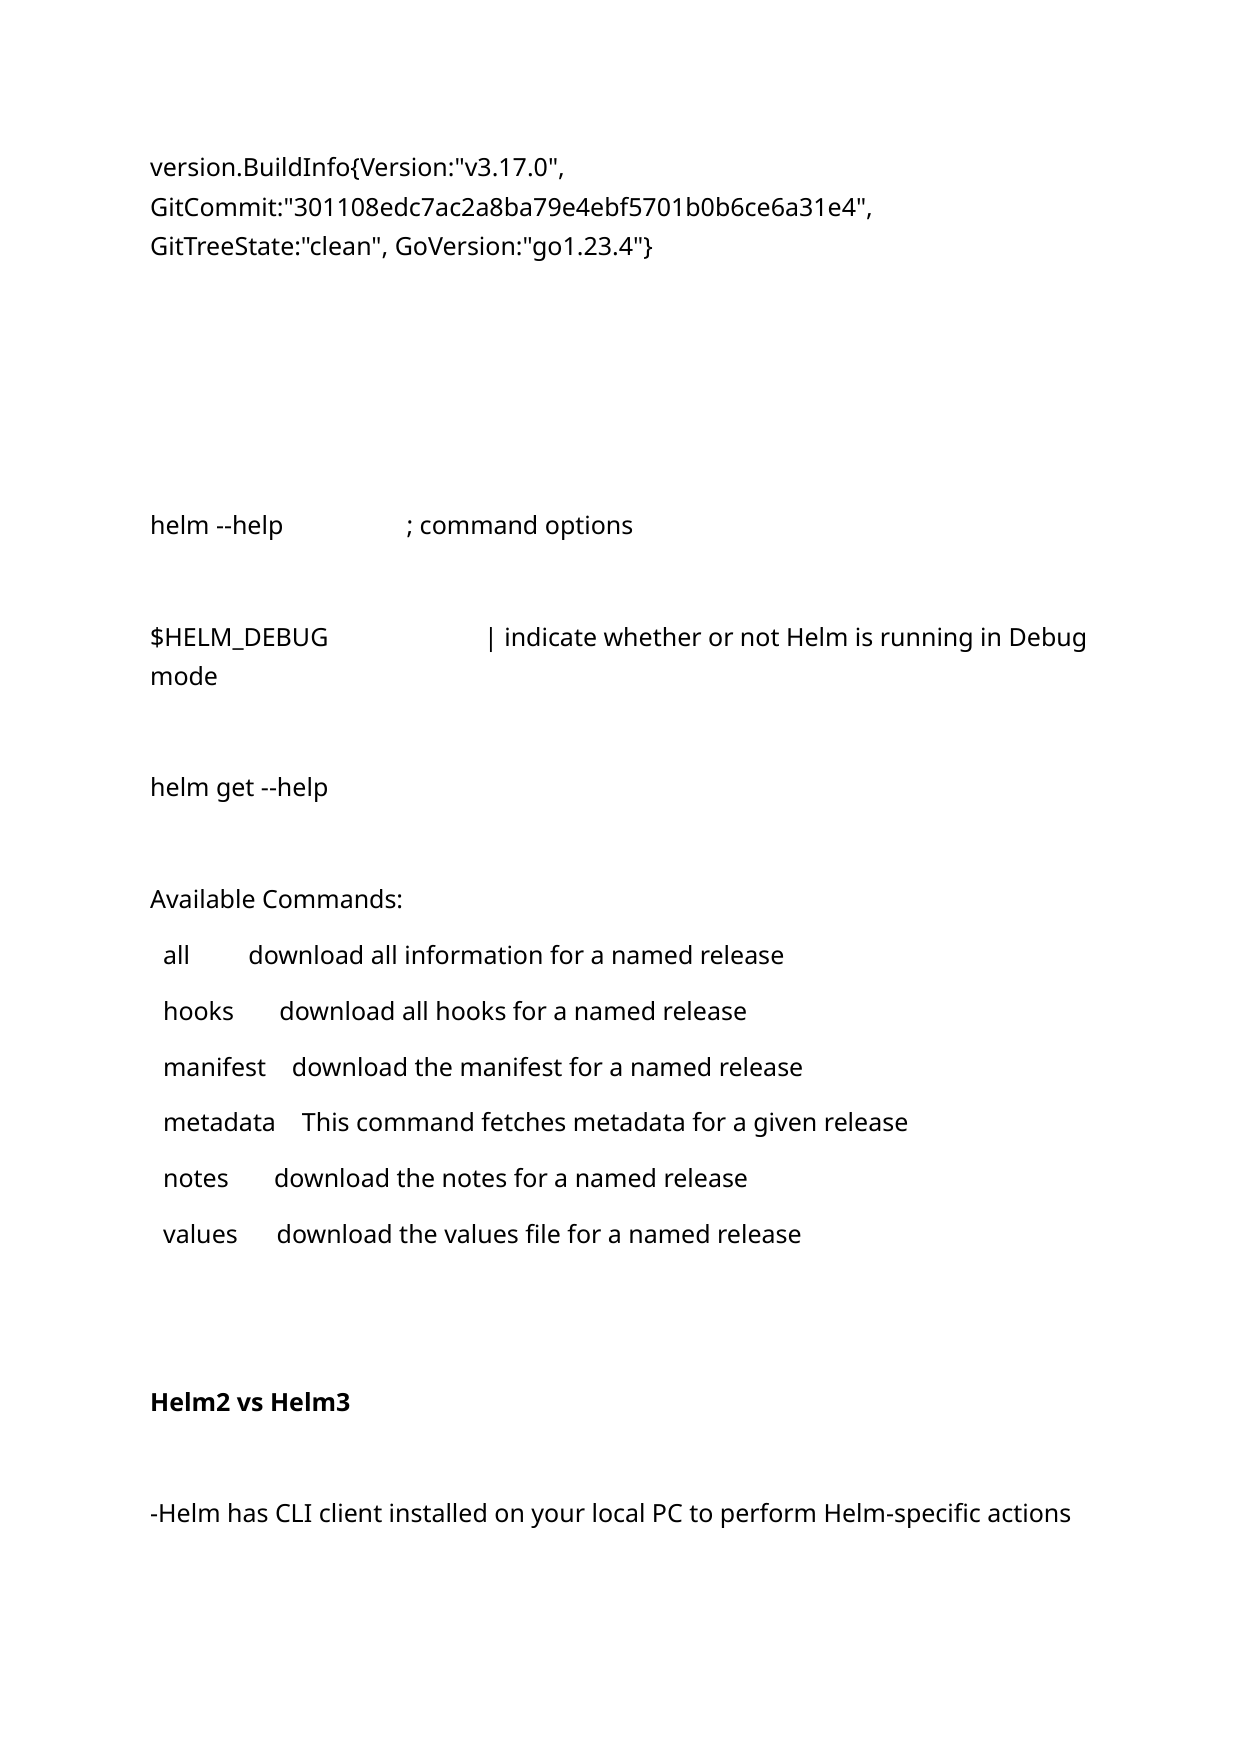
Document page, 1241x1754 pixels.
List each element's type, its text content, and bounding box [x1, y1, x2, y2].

text notes download the notes for a named release [150, 1161, 1090, 1195]
text Available Commands: [150, 882, 1090, 916]
text all download all information for a named release [150, 937, 1090, 972]
text version.BuildInfo{Version:"v3.17.0", GitCommit:"301108edc7ac2a8ba79e4ebf5701b0b6ce6a31e4", GitTreeState:"clean", GoVersion:"go1.23.4"} [150, 150, 1090, 262]
text $HELM_DEBUG | indicate whether or not Helm is running in Debug mode [150, 619, 1090, 692]
text -Helm has CLI client installed on your local PC to perform Helm-specific actions [150, 1496, 1090, 1530]
text helm --help ; command options [150, 507, 1090, 542]
text metadata This command fetches metadata for a given release [150, 1105, 1090, 1139]
text Helm2 vs Helm3 [150, 1384, 1090, 1418]
text helm get --help [150, 770, 1090, 804]
text manifest download the manifest for a named release [150, 1049, 1090, 1083]
text values download the values file for a named release [150, 1217, 1090, 1251]
text hooks download all hooks for a named release [150, 993, 1090, 1027]
